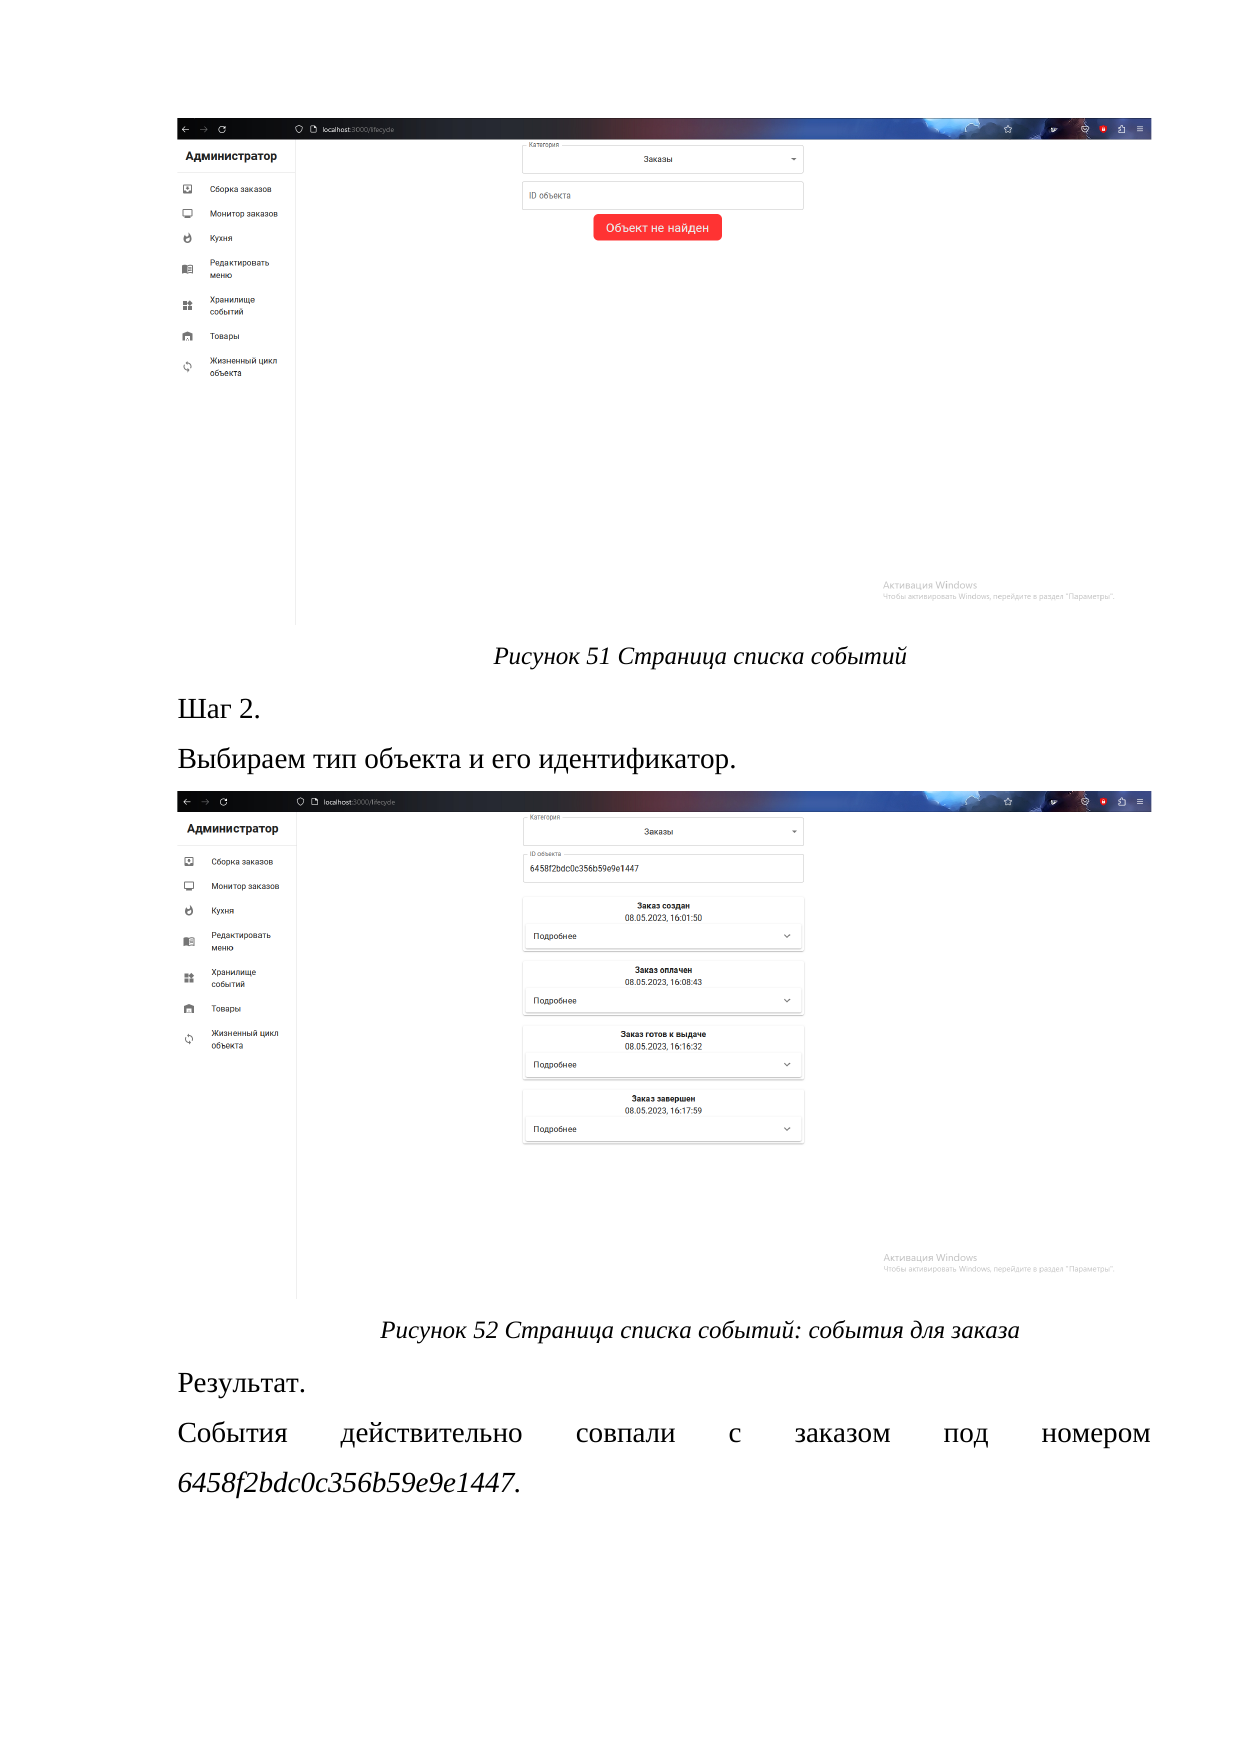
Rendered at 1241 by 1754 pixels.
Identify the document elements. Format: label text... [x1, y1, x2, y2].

picture [177, 791, 1152, 1299]
text Шаг 2. [177, 691, 1152, 724]
picture [177, 118, 1152, 625]
text Результат. [177, 1365, 1152, 1398]
text События действительно совпали с заказом под номером 6458f2bdc0c356b59e9e1447. [177, 1415, 1152, 1499]
text Выбираем тип объекта и его идентификатор. [177, 741, 1152, 775]
